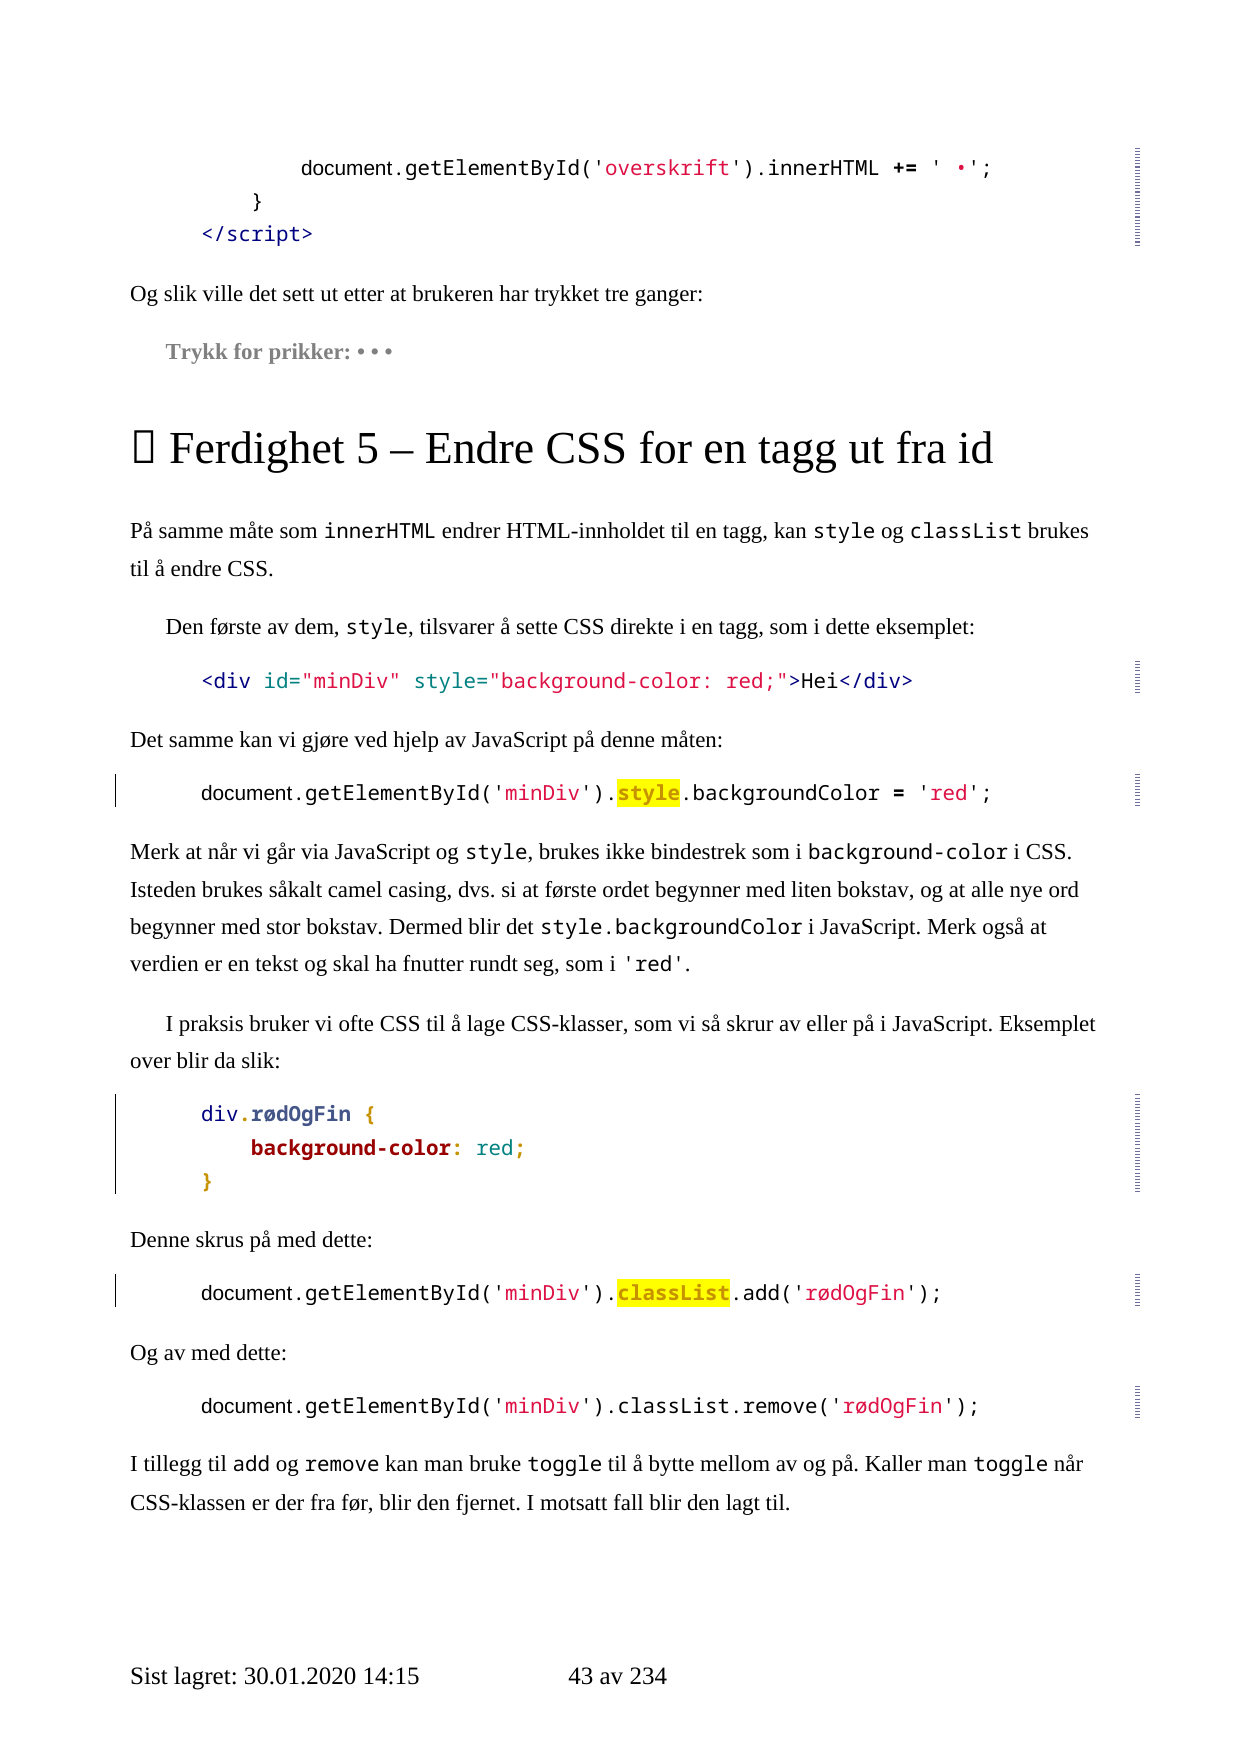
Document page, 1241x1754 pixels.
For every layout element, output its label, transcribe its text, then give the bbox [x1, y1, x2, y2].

text Den første av dem, style, tilsvarer å sette CSS direkte i en tagg, som i dette eksemplet: [130, 603, 1110, 640]
text document.getElementById('minDiv').classList.add('rødOgFin'); [201, 1273, 1140, 1307]
text document.getElementById('minDiv').classList.remove('rødOgFin'); [201, 1386, 1140, 1419]
text <div id="minDiv" style="background-color: red;">Hei</div> [201, 661, 1140, 694]
text Og av med dette: [130, 1328, 1110, 1365]
text 👏 Ferdighet 5 – Endre CSS for en tagg ut fra id [130, 414, 1110, 477]
text Det samme kan vi gjøre ved hjelp av JavaScript på denne måten: [130, 715, 1110, 753]
text Denne skrus på med dette: [130, 1215, 1110, 1253]
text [201, 148, 1140, 248]
text På samme måte som innerHTML endrer HTML-innholdet til en tagg, kan style og classList brukes til å endre CSS. [130, 507, 1110, 582]
text Merk at når vi går via JavaScript og style, brukes ikke bindestrek som i background-color i CSS. Isteden brukes såkalt camel casing, dvs. si at første ordet begynner med liten bokstav, og at alle nye ord begynner med stor bokstav. Dermed blir det style.backgroundColor i JavaScript. Merk også at verdien er en tekst og skal ha fnutter rundt seg, som i 'red'. [130, 828, 1110, 978]
text Trykk for prikker: • • • [165, 327, 1110, 364]
text I praksis bruker vi ofte CSS til å lage CSS-klasser, som vi så skrur av eller på i JavaScript. Eksemplet over blir da slik: [130, 998, 1110, 1073]
text document.getElementById('minDiv').style.backgroundColor = 'red'; [201, 773, 1140, 807]
text I tillegg til add og remove kan man bruke toggle til å bytte mellom av og på. Kaller man toggle når CSS-klassen er der fra før, blir den fjernet. I motsatt fall blir den lagt til. [130, 1440, 1110, 1515]
text div.rødOgFin { background-color: red; } [201, 1094, 1140, 1194]
text Og slik ville det sett ut etter at brukeren har trykket tre ganger: [130, 268, 1110, 306]
